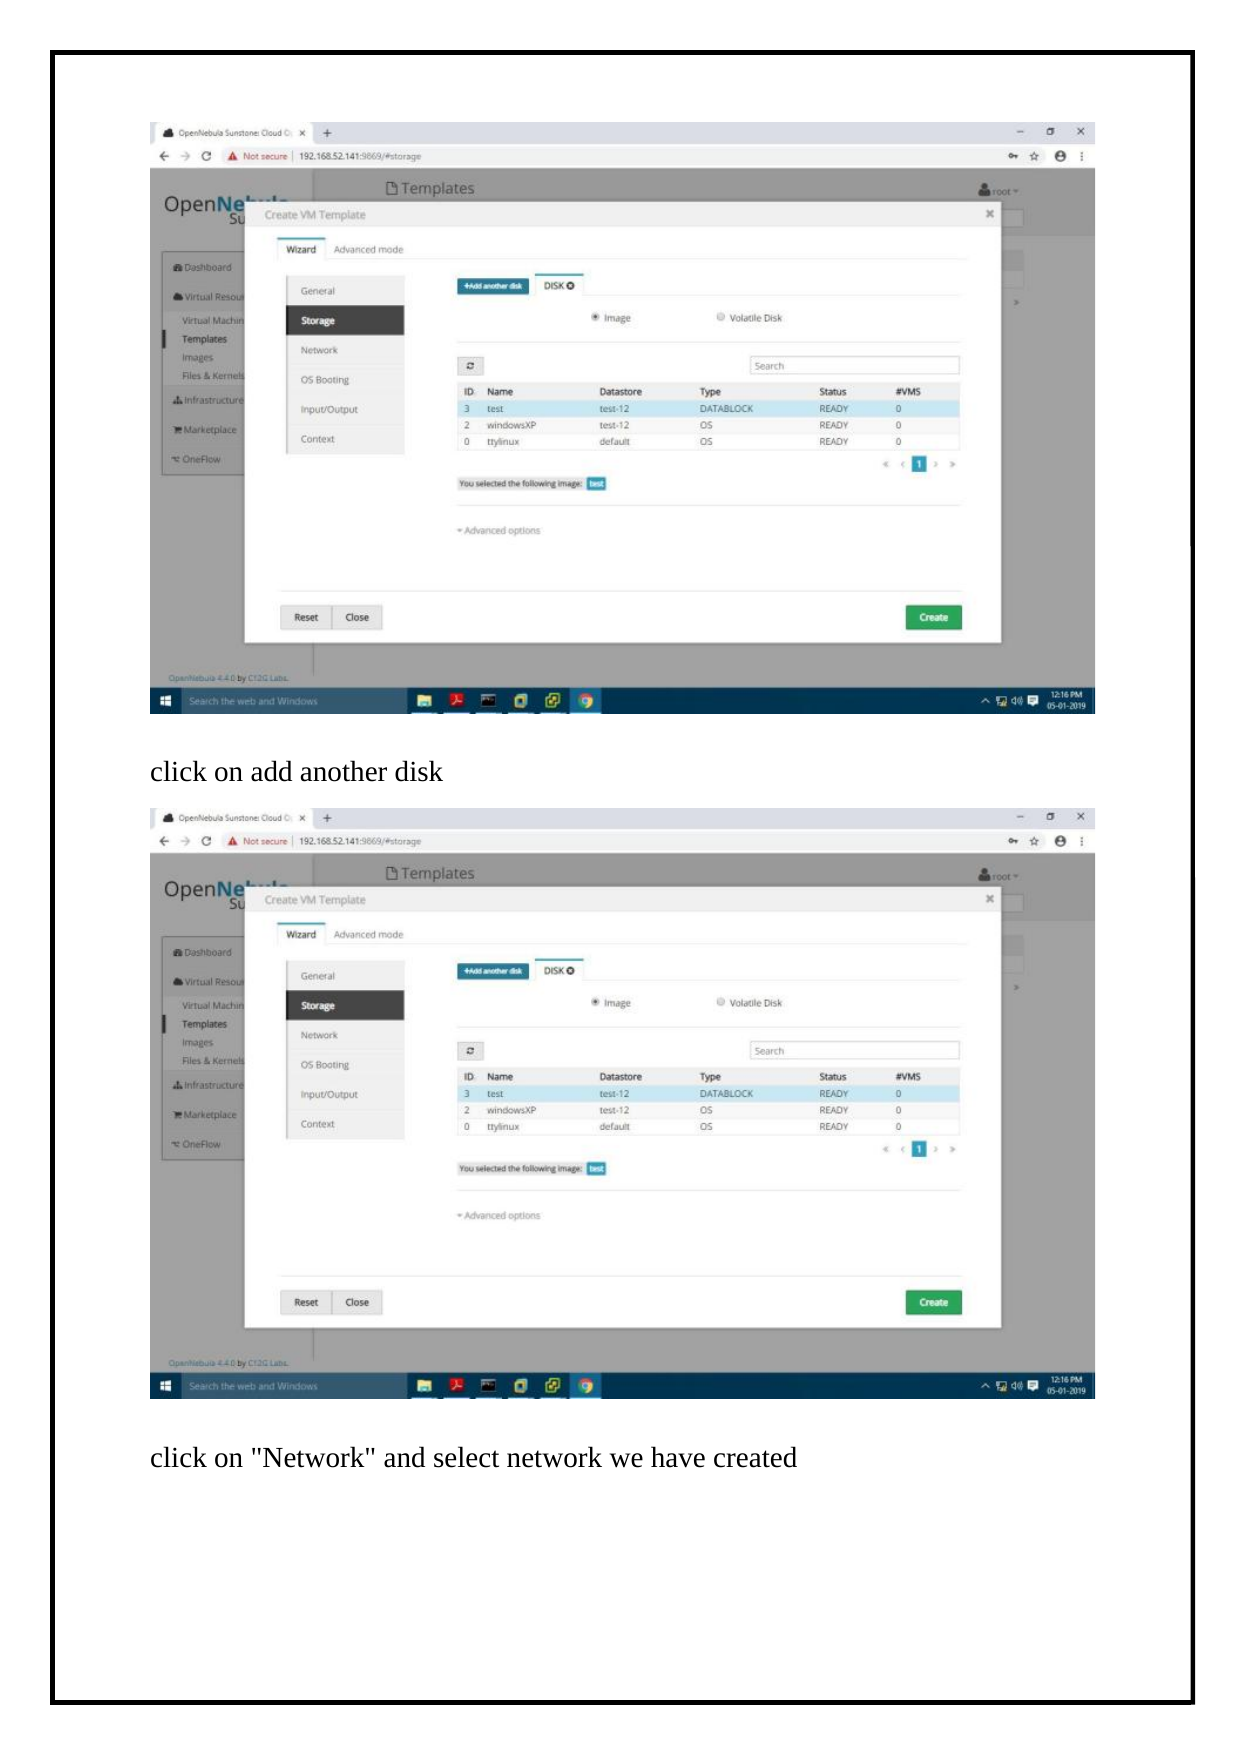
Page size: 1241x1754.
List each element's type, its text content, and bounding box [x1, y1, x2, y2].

text click on "Network" and select network we have created [150, 1440, 1198, 1474]
picture [411, 1393, 438, 1399]
picture [150, 122, 1096, 714]
picture [411, 708, 438, 714]
picture [150, 808, 1096, 1399]
subtitle click on add another disk [150, 754, 1198, 788]
